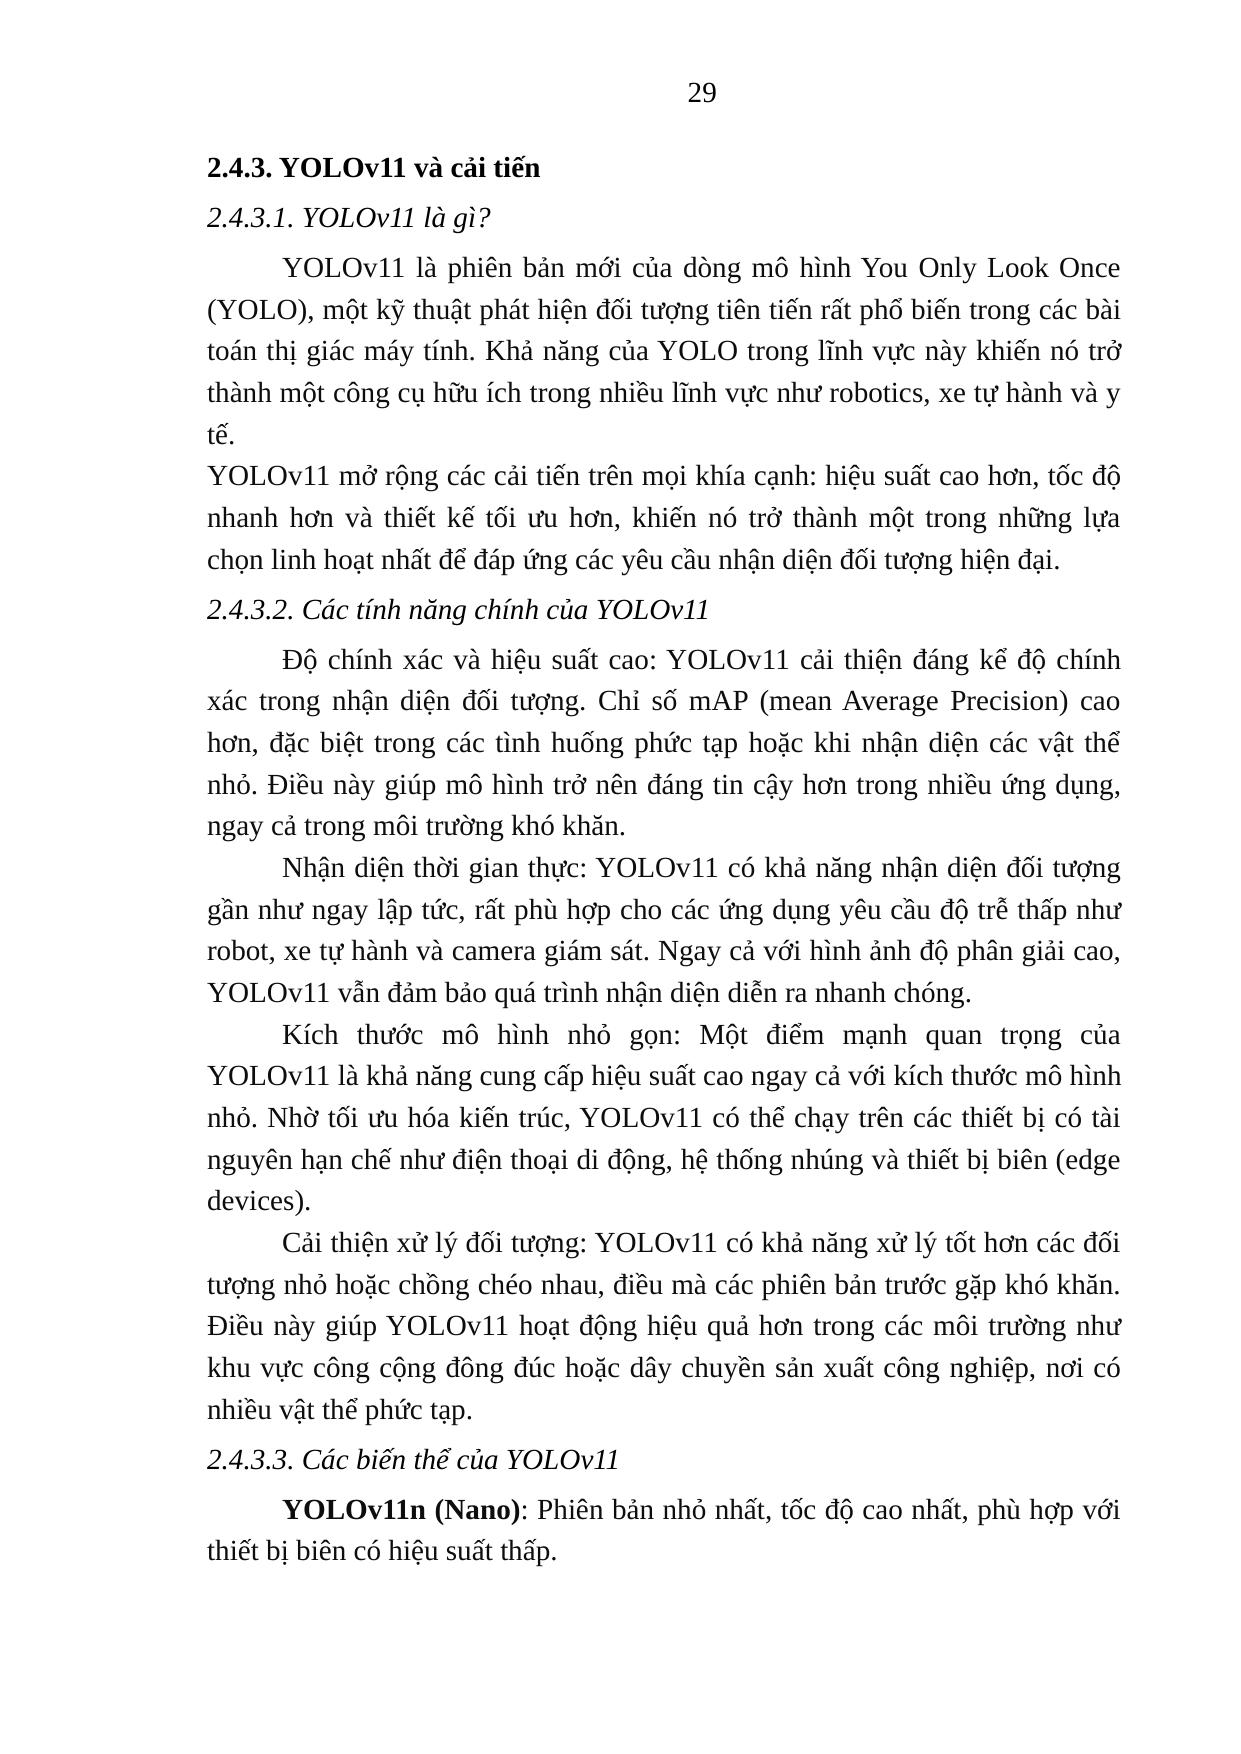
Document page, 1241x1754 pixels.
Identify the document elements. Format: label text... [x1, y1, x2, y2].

text Kích thước mô hình nhỏ gọn: Một điểm mạnh quan trọng của YOLOv11 là khả năng cung cấp hiệu suất cao ngay cả với kích thước mô hình nhỏ. Nhờ tối ưu hóa kiến trúc, YOLOv11 có thể chạy trên các thiết bị có tài nguyên hạn chế như điện thoại di động, hệ thống nhúng và thiết bị biên (edge devices). [207, 1009, 1122, 1217]
text Cải thiện xử lý đối tượng: YOLOv11 có khả năng xử lý tốt hơn các đối tượng nhỏ hoặc chồng chéo nhau, điều mà các phiên bản trước gặp khó khăn. Điều này giúp YOLOv11 hoạt động hiệu quả hơn trong các môi trường như khu vực công cộng đông đúc hoặc dây chuyền sản xuất công nghiệp, nơi có nhiều vật thể phức tạp. [207, 1217, 1122, 1425]
text Nhận diện thời gian thực: YOLOv11 có khả năng nhận diện đối tượng gần như ngay lập tức, rất phù hợp cho các ứng dụng yêu cầu độ trễ thấp như robot, xe tự hành và camera giám sát. Ngay cả với hình ảnh độ phân giải cao, YOLOv11 vẫn đảm bảo quá trình nhận diện diễn ra nhanh chóng. [207, 842, 1122, 1009]
text Độ chính xác và hiệu suất cao: YOLOv11 cải thiện đáng kể độ chính xác trong nhận diện đối tượng. Chỉ số mAP (mean Average Precision) cao hơn, đặc biệt trong các tình huống phức tạp hoặc khi nhận diện các vật thể nhỏ. Điều này giúp mô hình trở nên đáng tin cậy hơn trong nhiều ứng dụng, ngay cả trong môi trường khó khăn. [207, 634, 1122, 842]
text YOLOv11n (Nano): Phiên bản nhỏ nhất, tốc độ cao nhất, phù hợp với thiết bị biên có hiệu suất thấp. [207, 1484, 1122, 1567]
subtitle 2.4.3.2. Các tính năng chính của YOLOv11 [207, 584, 1122, 625]
subtitle 2.4.3. YOLOv11 và cải tiến [207, 142, 1122, 184]
subtitle 2.4.3.3. Các biến thể của YOLOv11 [207, 1434, 1122, 1475]
subtitle 2.4.3.1. YOLOv11 là gì? [207, 192, 1122, 234]
text YOLOv11 là phiên bản mới của dòng mô hình You Only Look Once (YOLO), một kỹ thuật phát hiện đối tượng tiên tiến rất phổ biến trong các bài toán thị giác máy tính. Khả năng của YOLO trong lĩnh vực này khiến nó trở thành một công cụ hữu ích trong nhiều lĩnh vực như robotics, xe tự hành và y tế. YOLOv11 mở rộng các cải tiến trên mọi khía cạnh: hiệu suất cao hơn, tốc độ nhanh hơn và thiết kế tối ưu hơn, khiến nó trở thành một trong những lựa chọn linh hoạt nhất để đáp ứng các yêu cầu nhận diện đối tượng hiện đại. [207, 242, 1122, 575]
